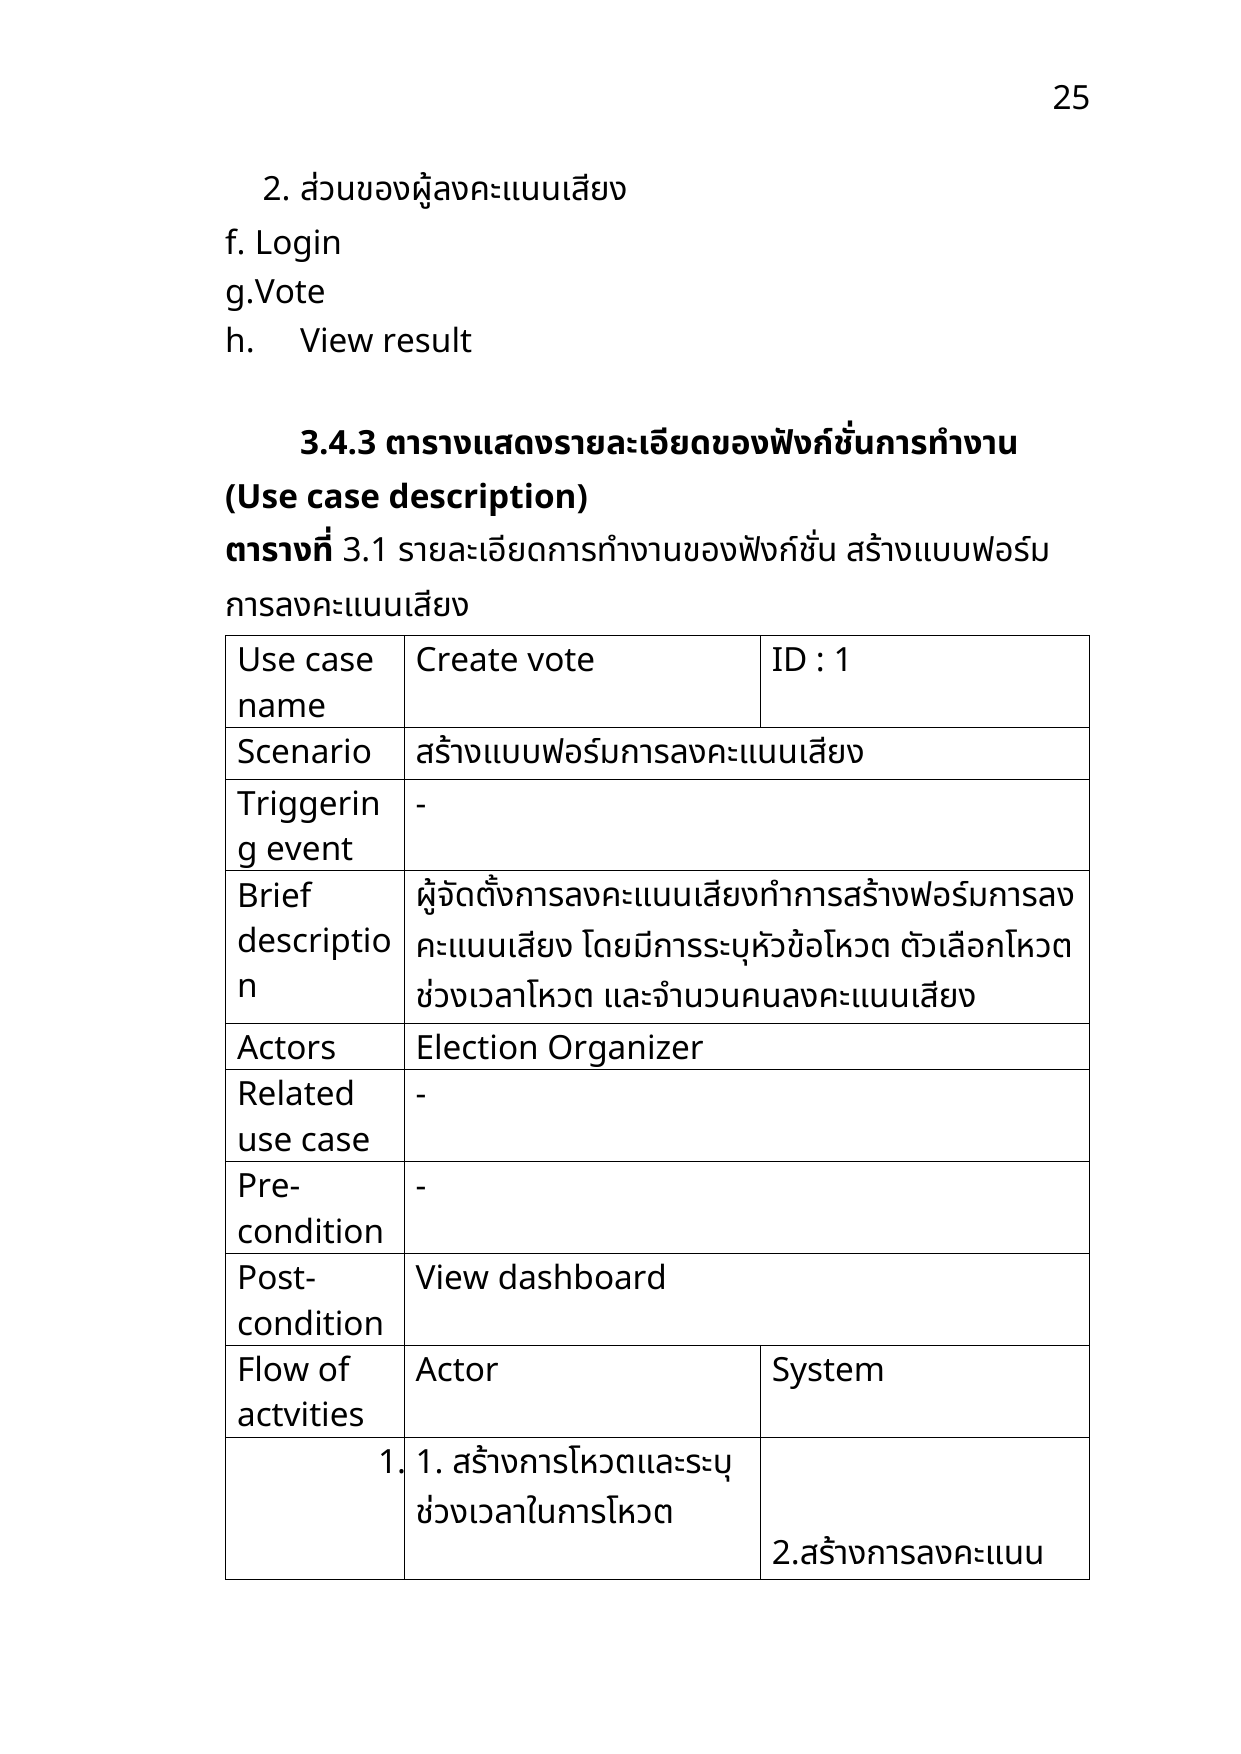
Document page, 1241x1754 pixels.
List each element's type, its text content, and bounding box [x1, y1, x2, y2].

list View result [225, 317, 1090, 362]
table_cell Pre-condition [226, 1162, 404, 1253]
table_cell Related use case [226, 1070, 404, 1161]
list Vote [225, 268, 1090, 313]
table_header Create vote [405, 636, 760, 727]
table_cell Post-condition [226, 1254, 404, 1345]
list Login [225, 219, 1090, 264]
table_cell - [405, 780, 1089, 870]
table_header Use case name [226, 636, 404, 727]
table_cell View dashboard [405, 1254, 1089, 1345]
table_cell - [405, 1162, 1089, 1253]
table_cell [405, 1438, 760, 1579]
table_cell Flow of actvities [226, 1346, 404, 1437]
subtitle ตารางที่ 3.1 รายละเอียดการทำงานของฟังก์ชั่น สร้างแบบฟอร์มการลงคะแนนเสียง [225, 526, 1090, 631]
table_cell Actor [405, 1346, 760, 1437]
table_cell Election Organizer [405, 1024, 1089, 1069]
table_cell Actors [226, 1024, 404, 1069]
subtitle 3.4.3 ตารางแสดงรายละเอียดของฟังก์ชั่นการทำงาน (Use case description) [225, 419, 1090, 518]
table_cell Triggering event [226, 780, 404, 870]
table_cell System [761, 1346, 1089, 1437]
table_cell - [405, 1070, 1089, 1161]
table_cell ผู้จัดตั้งการลงคะแนนเสียงทำการสร้างฟอร์มการลงคะแนนเสียง โดยมีการระบุหัวข้อโหวต ตัวเลือกโหวต ช่วงเวลาโหวต และจำนวนคนลงคะแนนเสียง [405, 871, 1089, 1023]
table_cell Scenario [226, 728, 404, 778]
table_header ID : 1 [761, 636, 1089, 727]
table_cell [226, 1438, 404, 1579]
list ส่วนของผู้ลงคะแนนเสียง [262, 164, 1090, 215]
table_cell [761, 1438, 1089, 1579]
table_cell Brief description [226, 871, 404, 1023]
table_cell สร้างแบบฟอร์มการลงคะแนนเสียง [405, 728, 1089, 778]
